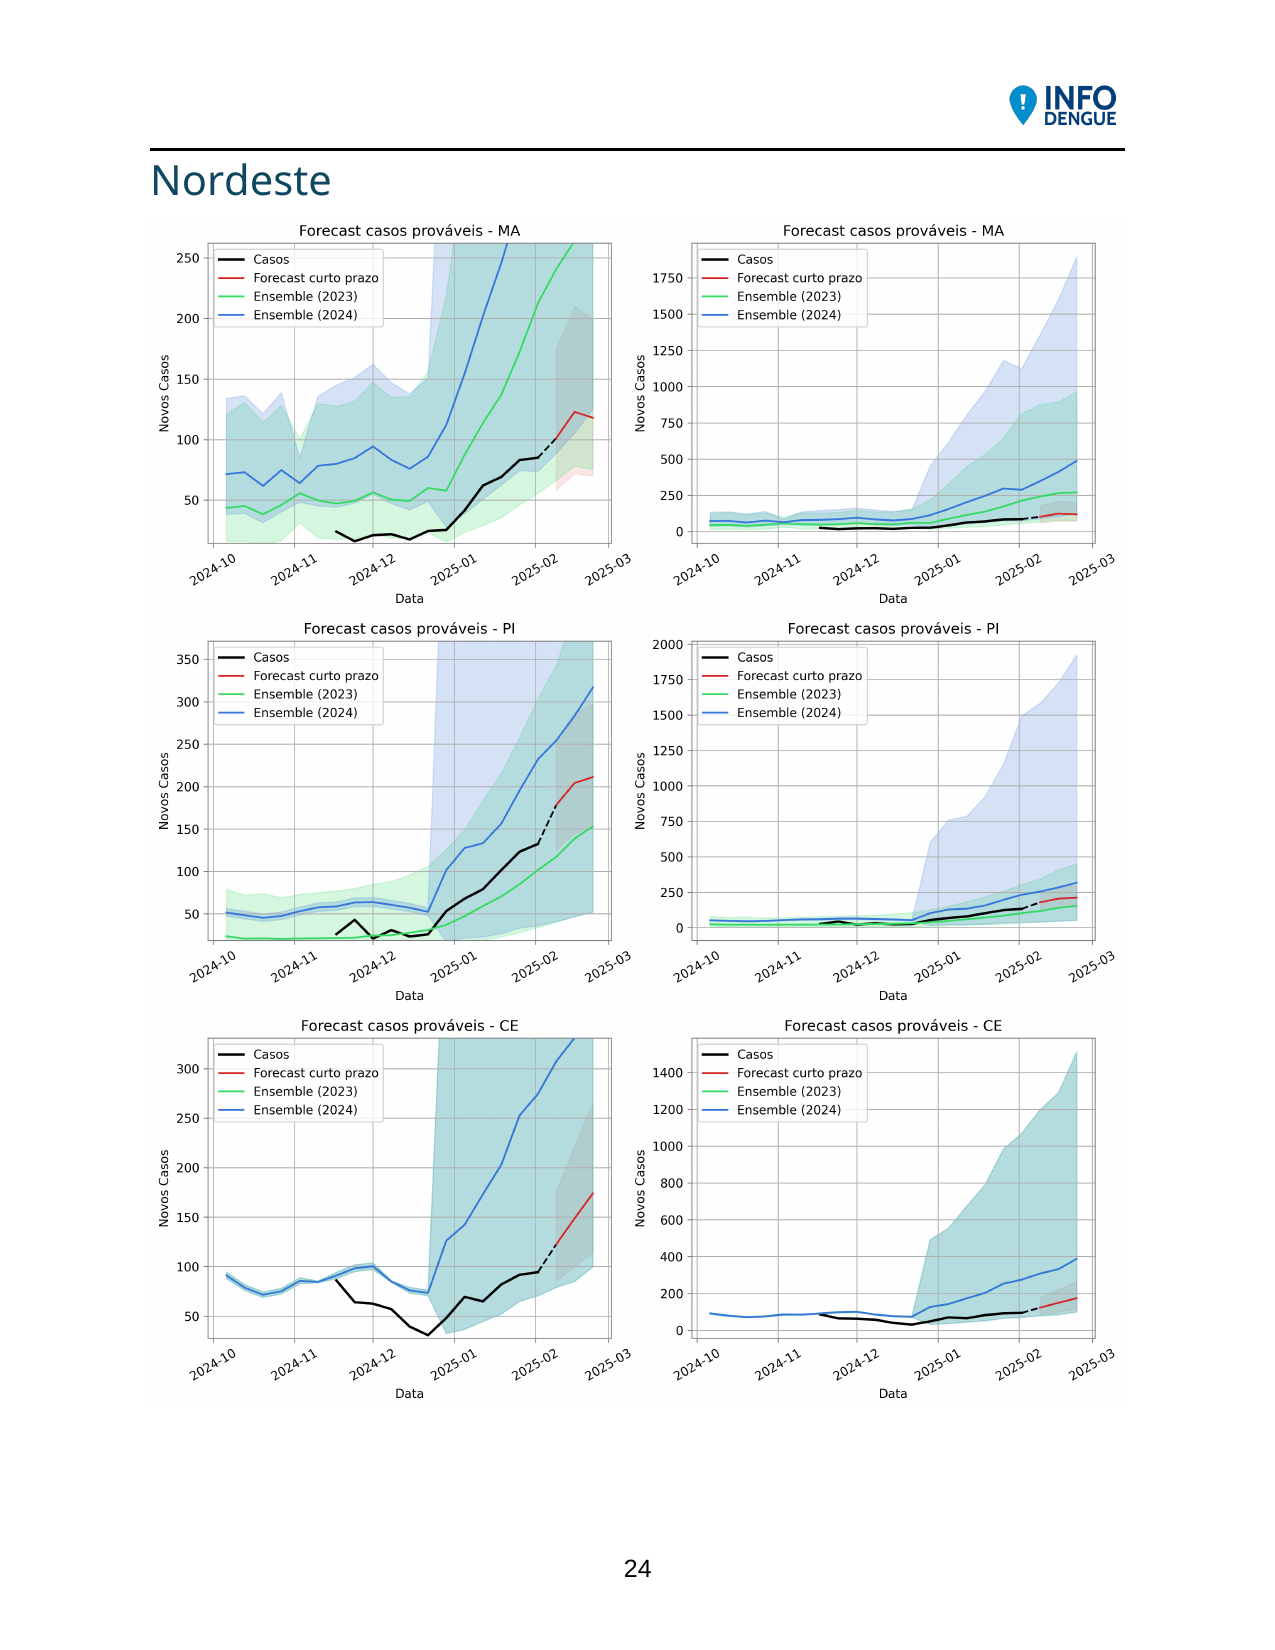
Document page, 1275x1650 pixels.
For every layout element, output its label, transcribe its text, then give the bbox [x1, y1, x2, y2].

subtitle Nordeste [150, 151, 1125, 208]
picture [1000, 75, 1125, 136]
picture [150, 216, 1125, 1409]
